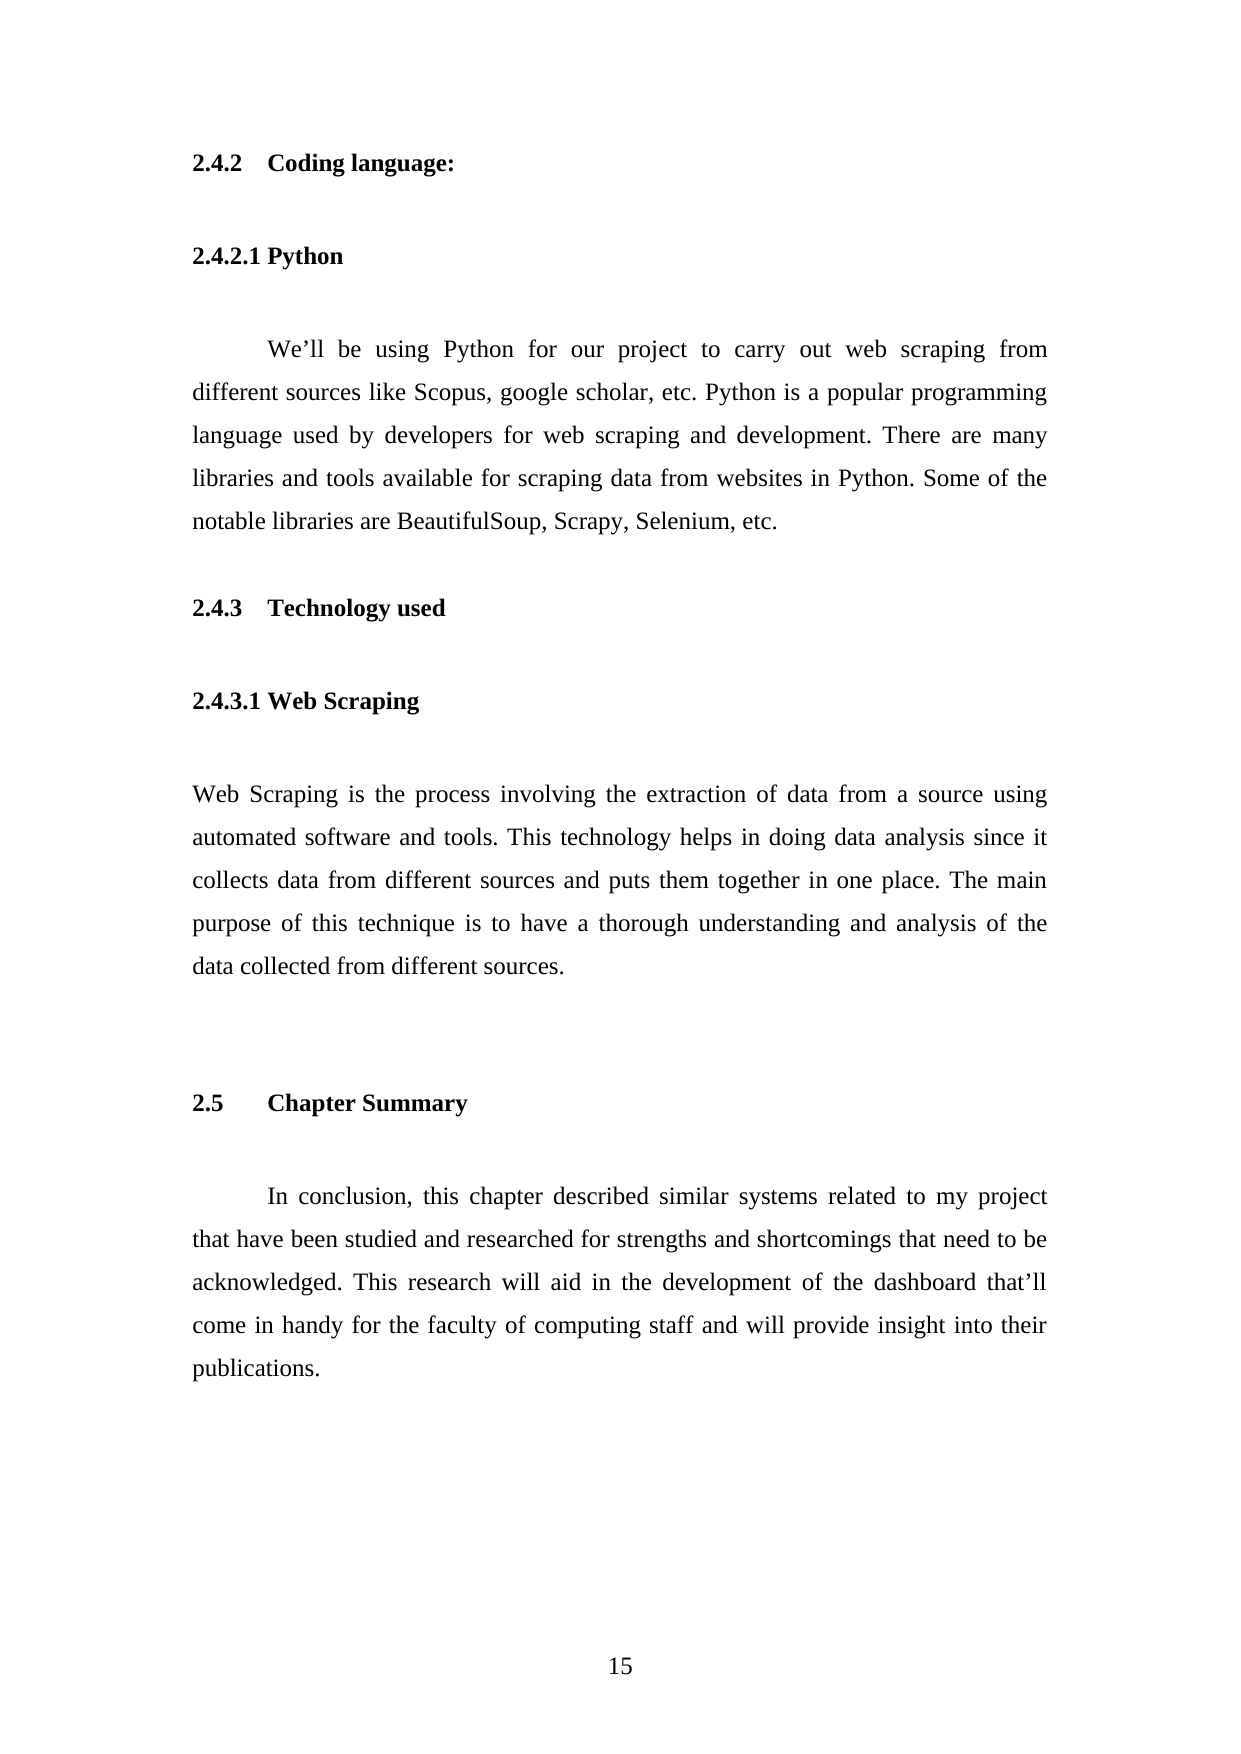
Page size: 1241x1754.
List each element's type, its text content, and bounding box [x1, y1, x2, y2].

text In conclusion, this chapter described similar systems related to my project that have been studied and researched for strengths and shortcomings that need to be acknowledged. This research will aid in the development of the dashboard that’ll come in handy for the faculty of computing staff and will provide insight into their publications. [192, 1181, 1048, 1382]
text Web Scraping is the process involving the extraction of data from a source using automated software and tools. This technology helps in doing data analysis since it collects data from different sources and puts them together in one place. The main purpose of this technique is to have a thorough understanding and analysis of the data collected from different sources. [192, 779, 1048, 980]
text We’ll be using Python for our project to carry out web scraping from different sources like Scopus, google scholar, etc. Python is a popular programming language used by developers for web scraping and development. There are many libraries and tools available for scraping data from websites in Python. Some of the notable libraries are BeautifulSoup, Scrapy, Selenium, etc. [192, 334, 1048, 535]
subtitle Web Scraping [192, 686, 1048, 714]
subtitle Chapter Summary [192, 1088, 1048, 1116]
subtitle Coding language: [192, 148, 1048, 176]
subtitle Python [192, 241, 1048, 269]
subtitle Technology used [192, 593, 1048, 621]
